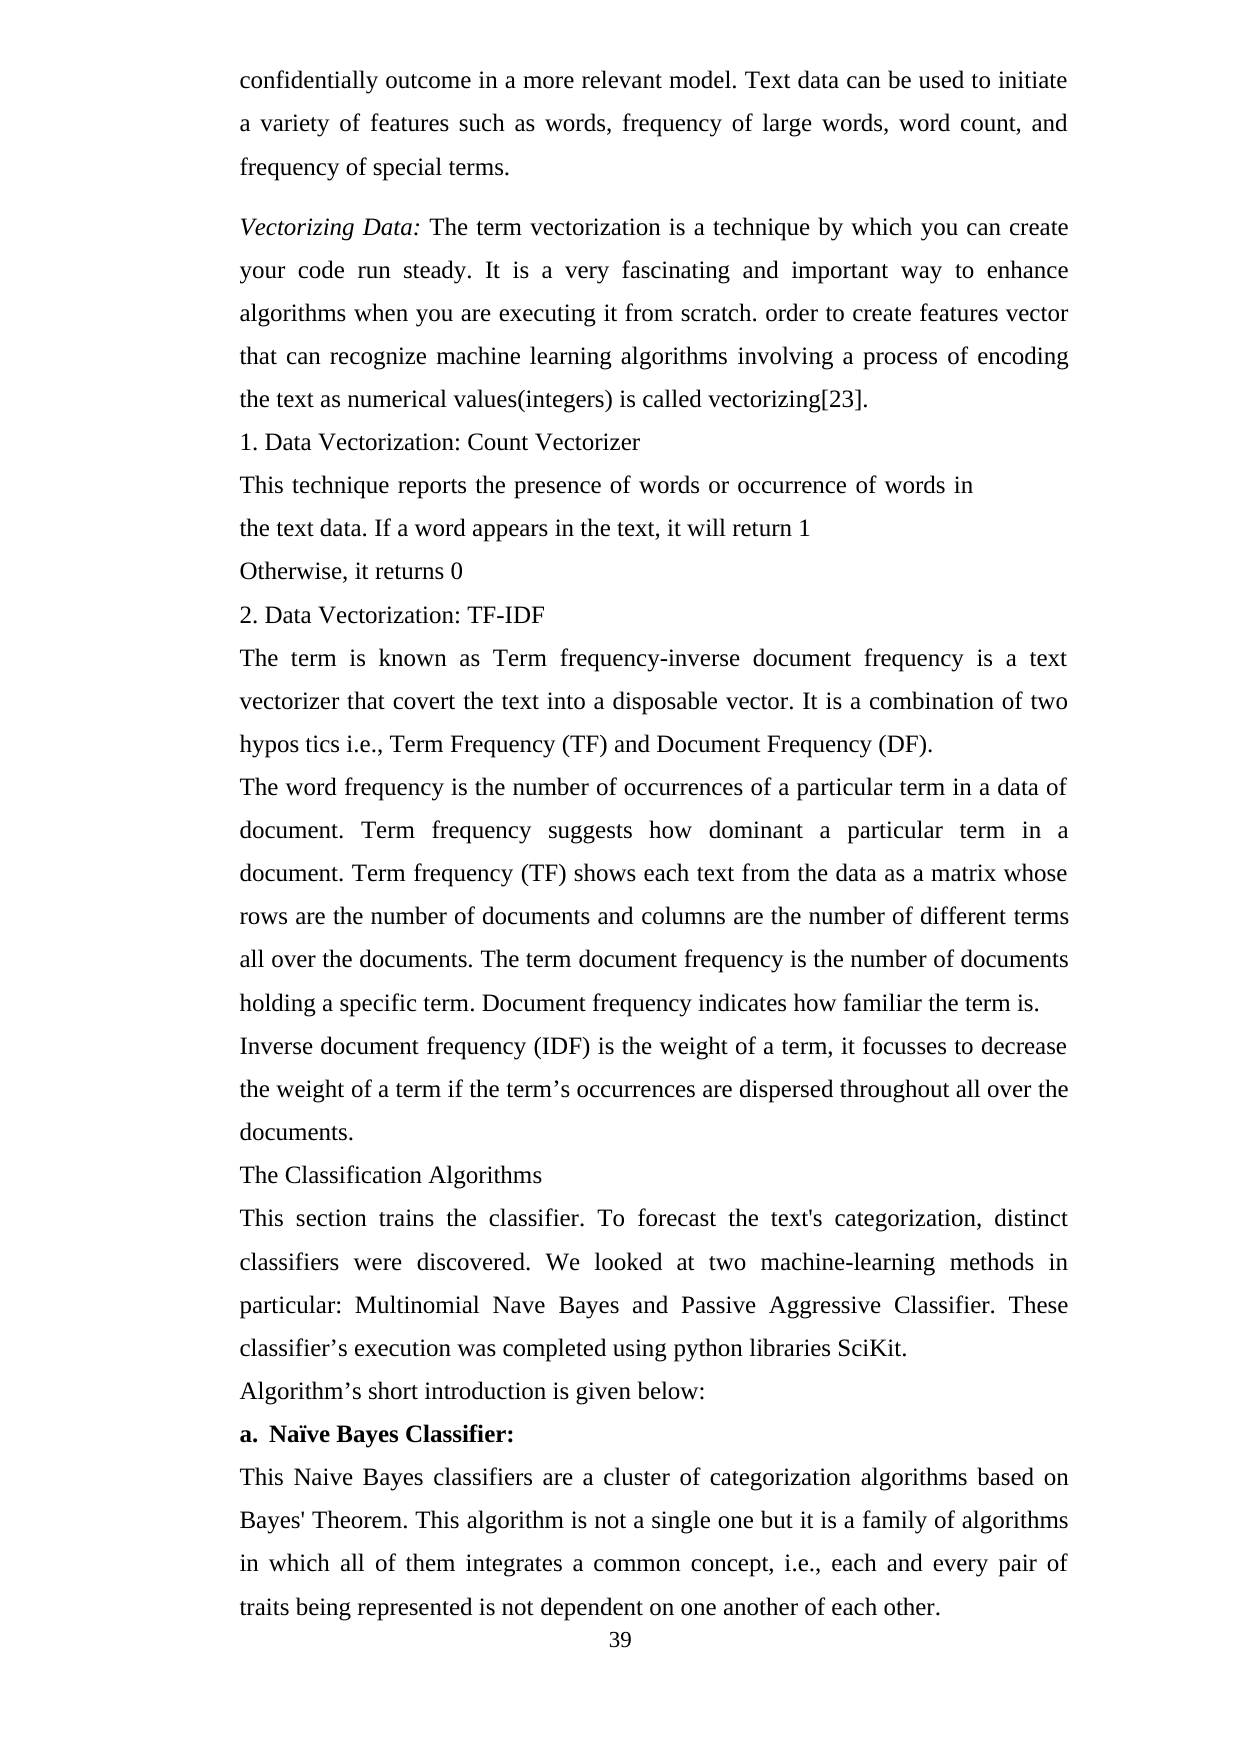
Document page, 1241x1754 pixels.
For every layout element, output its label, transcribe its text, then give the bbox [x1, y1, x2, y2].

list Data Vectorization: TF-IDF [239, 600, 1181, 628]
subtitle Naïve Bayes Classifier: [239, 1419, 1181, 1448]
text Algorithm’s short introduction is given below: [239, 1376, 1181, 1405]
text Otherwise, it returns 0 [239, 556, 1181, 585]
text This Naive Bayes classifiers are a cluster of categorization algorithms based on Bayes' Theorem. This algorithm is not a single one but it is a family of algorithms in which all of them integrates a common concept, i.e., each and every pair of traits being represented is not dependent on one another of each other. [239, 1462, 1069, 1620]
list Data Vectorization: Count Vectorizer [239, 427, 1181, 456]
text This section trains the classifier. To forecast the text's categorization, distinct classifiers were discovered. We looked at two machine-learning methods in particular: Multinomial Nave Bayes and Passive Aggressive Classifier. These classifier’s execution was completed using python libraries SciKit. [239, 1203, 1069, 1362]
text Vectorizing Data: The term vectorization is a technique by which you can create your code run steady. It is a very fascinating and important way to enhance algorithms when you are executing it from scratch. order to create features vector that can recognize machine learning algorithms involving a process of encoding the text as numerical values(integers) is called vectorizing[23]. [239, 212, 1069, 413]
text This technique reports the presence of words or occurrence of words in the text data. If a word appears in the text, it will return 1 [239, 470, 974, 542]
text confidentially outcome in a more relevant model. Text data can be used to initiate a variety of features such as words, frequency of large words, word count, and frequency of special terms. [239, 65, 1068, 180]
text Inverse document frequency (IDF) is the weight of a term, it focusses to decrease the weight of a term if the term’s occurrences are dispersed throughout all over the documents. [239, 1031, 1068, 1146]
text The Classification Algorithms [239, 1160, 1181, 1189]
text The word frequency is the number of occurrences of a particular term in a data of document. Term frequency suggests how dominant a particular term in a document. Term frequency (TF) shows each text from the data as a matrix whose rows are the number of documents and columns are the number of different terms all over the documents. The term document frequency is the number of documents holding a specific term. Document frequency indicates how familiar the term is. [239, 772, 1069, 1016]
text The term is known as Term frequency-inverse document frequency is a text vectorizer that covert the text into a disposable vector. It is a combination of two hypos tics i.e., Term Frequency (TF) and Document Frequency (DF). [239, 643, 1069, 758]
